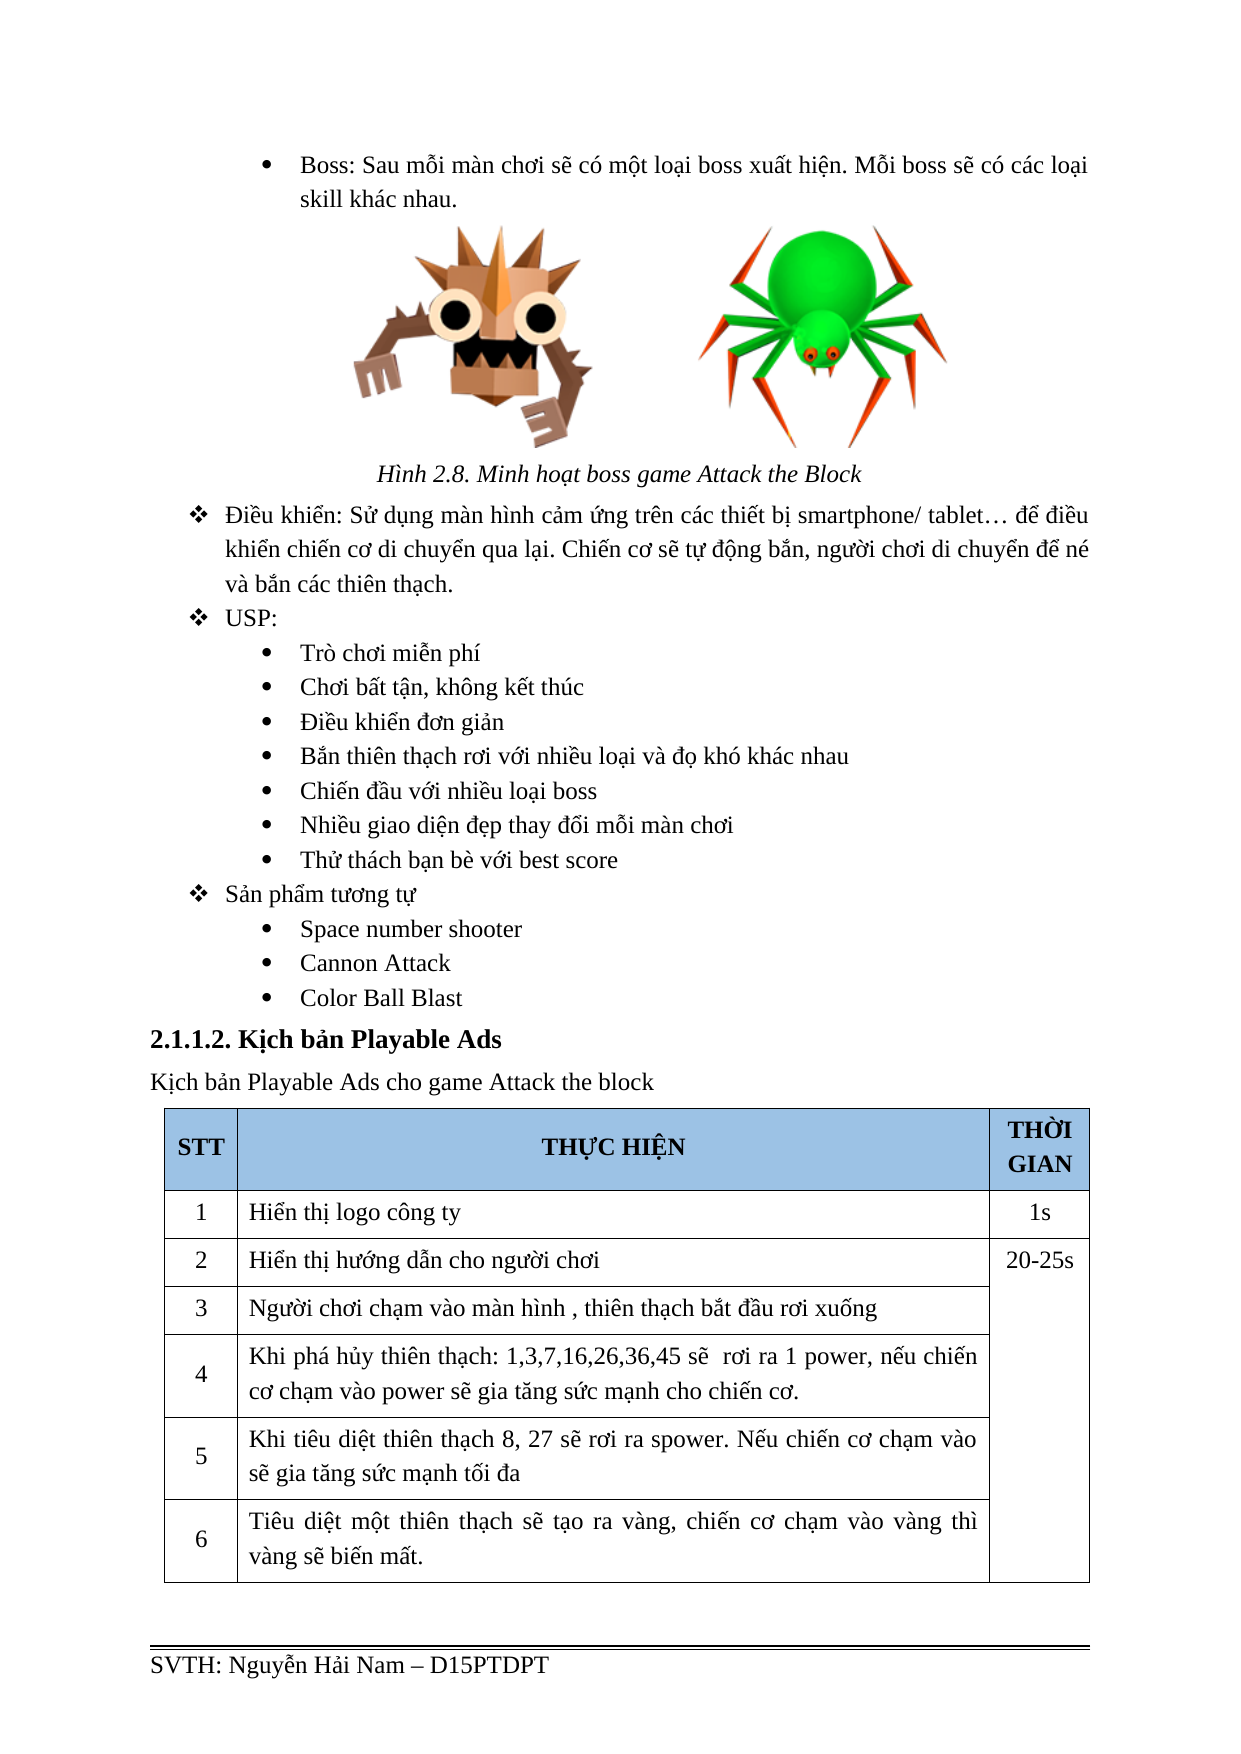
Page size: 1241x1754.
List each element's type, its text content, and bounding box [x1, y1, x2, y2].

table_cell Khi phá hủy thiên thạch: 1,3,7,16,26,36,45 sẽ rơi ra 1 power, nếu chiến cơ chạm vào power sẽ gia tăng sức mạnh cho chiến cơ. [238, 1335, 989, 1417]
table_cell Khi tiêu diệt thiên thạch 8, 27 sẽ rơi ra spower. Nếu chiến cơ chạm vào sẽ gia tăng sức mạnh tối đa [238, 1418, 989, 1499]
list Bắn thiên thạch rơi với nhiều loại và đọ khó khác nhau [262, 741, 1090, 770]
table_cell 4 [165, 1335, 237, 1417]
table_cell Tiêu diệt một thiên thạch sẽ tạo ra vàng, chiến cơ chạm vào vàng thì vàng sẽ biến mất. [238, 1500, 989, 1582]
list USP: [187, 603, 1090, 632]
table_cell 1s [990, 1191, 1089, 1238]
text Hình 2.8. Minh hoạt boss game Attack the Block [150, 459, 1090, 488]
table_cell Hiển thị logo công ty [238, 1191, 989, 1238]
text Kịch bản Playable Ads cho game Attack the block [150, 1067, 1090, 1096]
table_cell 2 [165, 1239, 237, 1286]
list Điều khiển: Sử dụng màn hình cảm ứng trên các thiết bị smartphone/ tablet… để điều khiển chiến cơ di chuyển qua lại. Chiến cơ sẽ tự động bắn, người chơi di chuyển để né và bắn các thiên thạch. [187, 500, 1090, 598]
picture [341, 225, 959, 448]
table_header THỜI GIAN [990, 1109, 1089, 1190]
list Chơi bất tận, không kết thúc [262, 672, 1090, 701]
table_cell 6 [165, 1500, 237, 1582]
list Thử thách bạn bè với best score [262, 845, 1090, 873]
list Điều khiển đơn giản [262, 707, 1090, 736]
table_cell 1 [165, 1191, 237, 1238]
table_cell 20-25s [990, 1239, 1089, 1582]
table_header STT [165, 1109, 237, 1190]
list Cannon Attack [262, 948, 1090, 977]
list Sản phẩm tương tự [187, 879, 1090, 908]
subtitle 2.1.1.2. Kịch bản Playable Ads [150, 1023, 1090, 1054]
list Boss: Sau mỗi màn chơi sẽ có một loại boss xuất hiện. Mỗi boss sẽ có các loại skill khác nhau. [262, 150, 1090, 213]
list Trò chơi miễn phí [262, 638, 1090, 667]
list Chiến đầu với nhiều loại boss [262, 776, 1090, 804]
list Nhiều giao diện đẹp thay đổi mỗi màn chơi [262, 810, 1090, 839]
table_header THỰC HIỆN [238, 1109, 989, 1190]
list Space number shooter [262, 914, 1090, 942]
table_cell Hiển thị hướng dẫn cho người chơi [238, 1239, 989, 1286]
table_cell Người chơi chạm vào màn hình , thiên thạch bắt đầu rơi xuống [238, 1287, 989, 1334]
list Color Ball Blast [262, 983, 1090, 1011]
table_cell 3 [165, 1287, 237, 1334]
table_cell 5 [165, 1418, 237, 1499]
